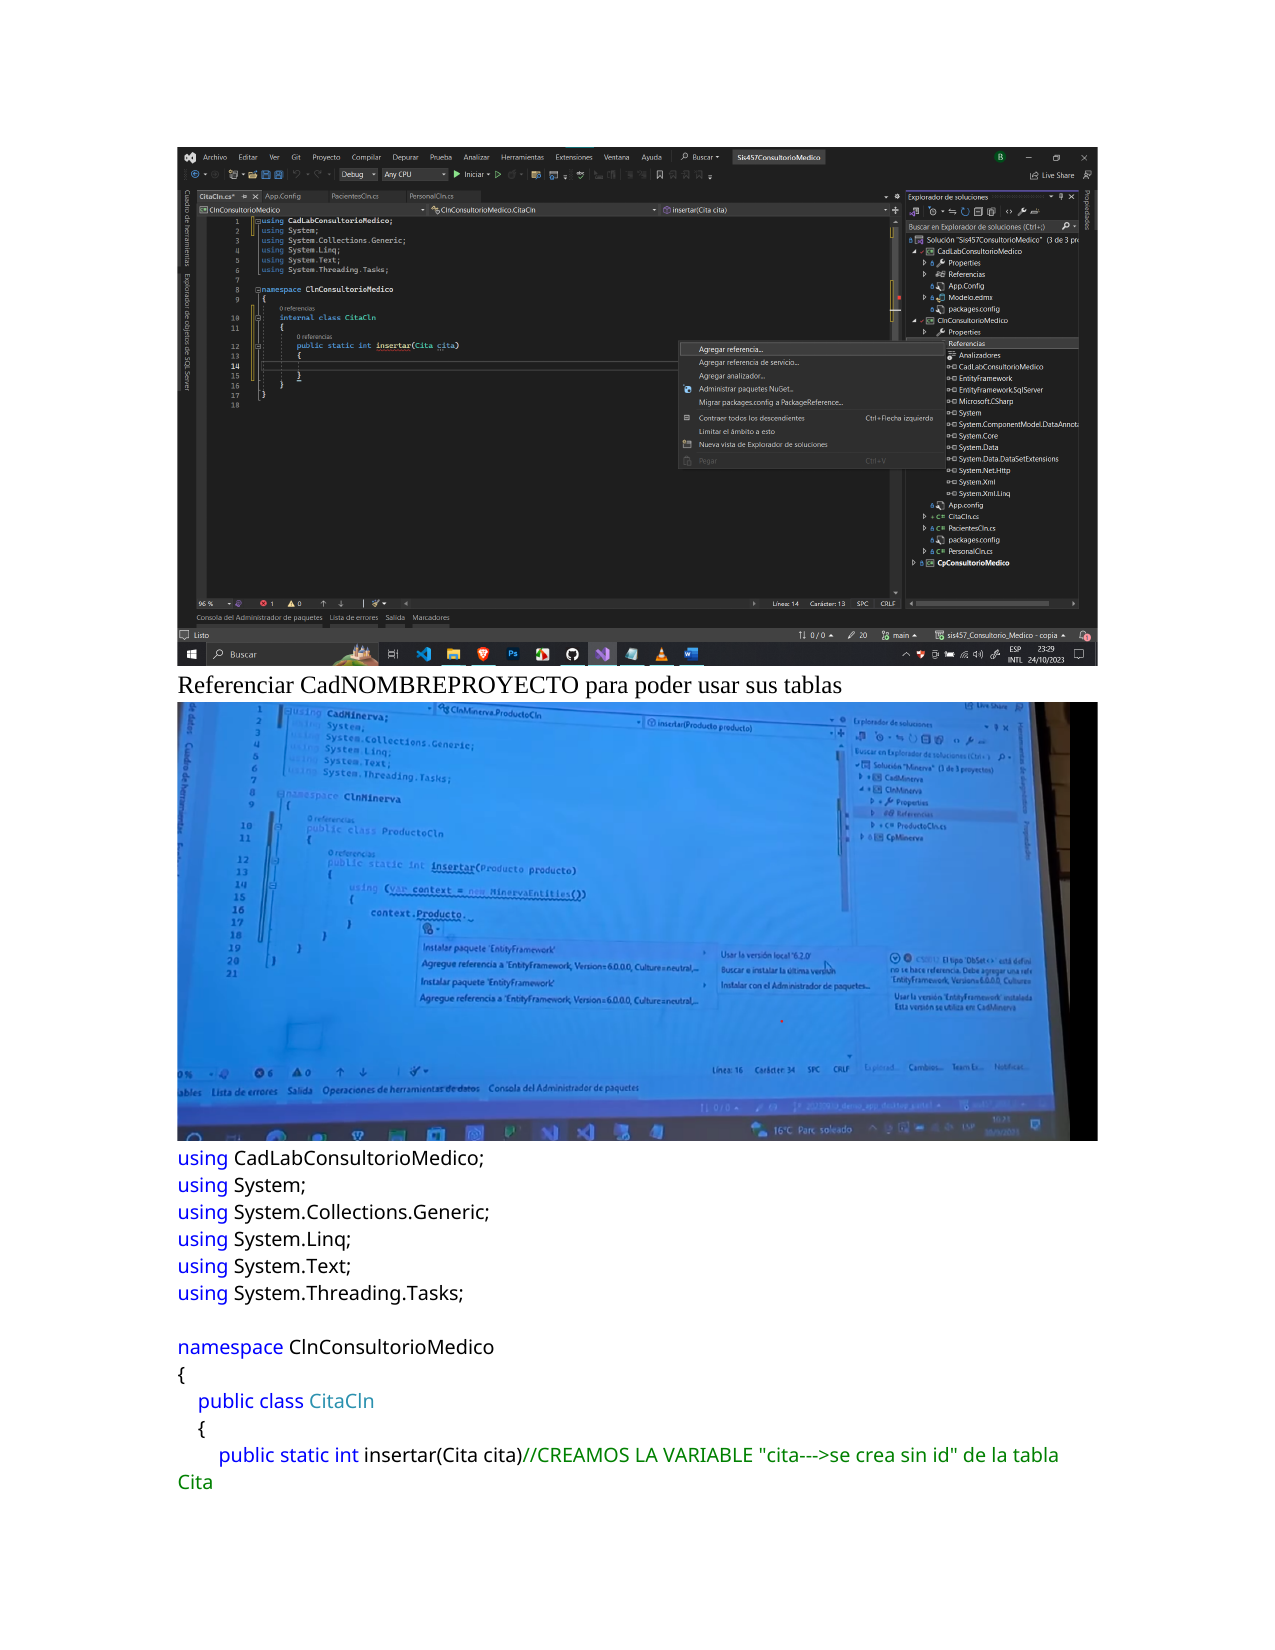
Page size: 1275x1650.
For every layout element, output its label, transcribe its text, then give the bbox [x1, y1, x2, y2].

text Referenciar CadNOMBREPROYECTO para poder usar sus tablas [177, 670, 1098, 698]
text public static int insertar(Cita cita)//CREAMOS LA VARIABLE "cita--->se crea sin id" de la tabla Cita [177, 1441, 1098, 1495]
picture [177, 702, 1098, 1141]
text namespace ClnConsultorioMedico [177, 1333, 1098, 1360]
text { [177, 1414, 1098, 1441]
text using System; [177, 1172, 1098, 1198]
text public class CitaCln [177, 1387, 1098, 1414]
text using System.Collections.Generic; [177, 1198, 1098, 1226]
picture [177, 147, 1098, 666]
text using System.Threading.Tasks; [177, 1279, 1098, 1306]
text { [177, 1360, 1098, 1387]
text using System.Linq; [177, 1226, 1098, 1252]
text using CadLabConsultorioMedico; [177, 1144, 1098, 1172]
text using System.Text; [177, 1252, 1098, 1279]
